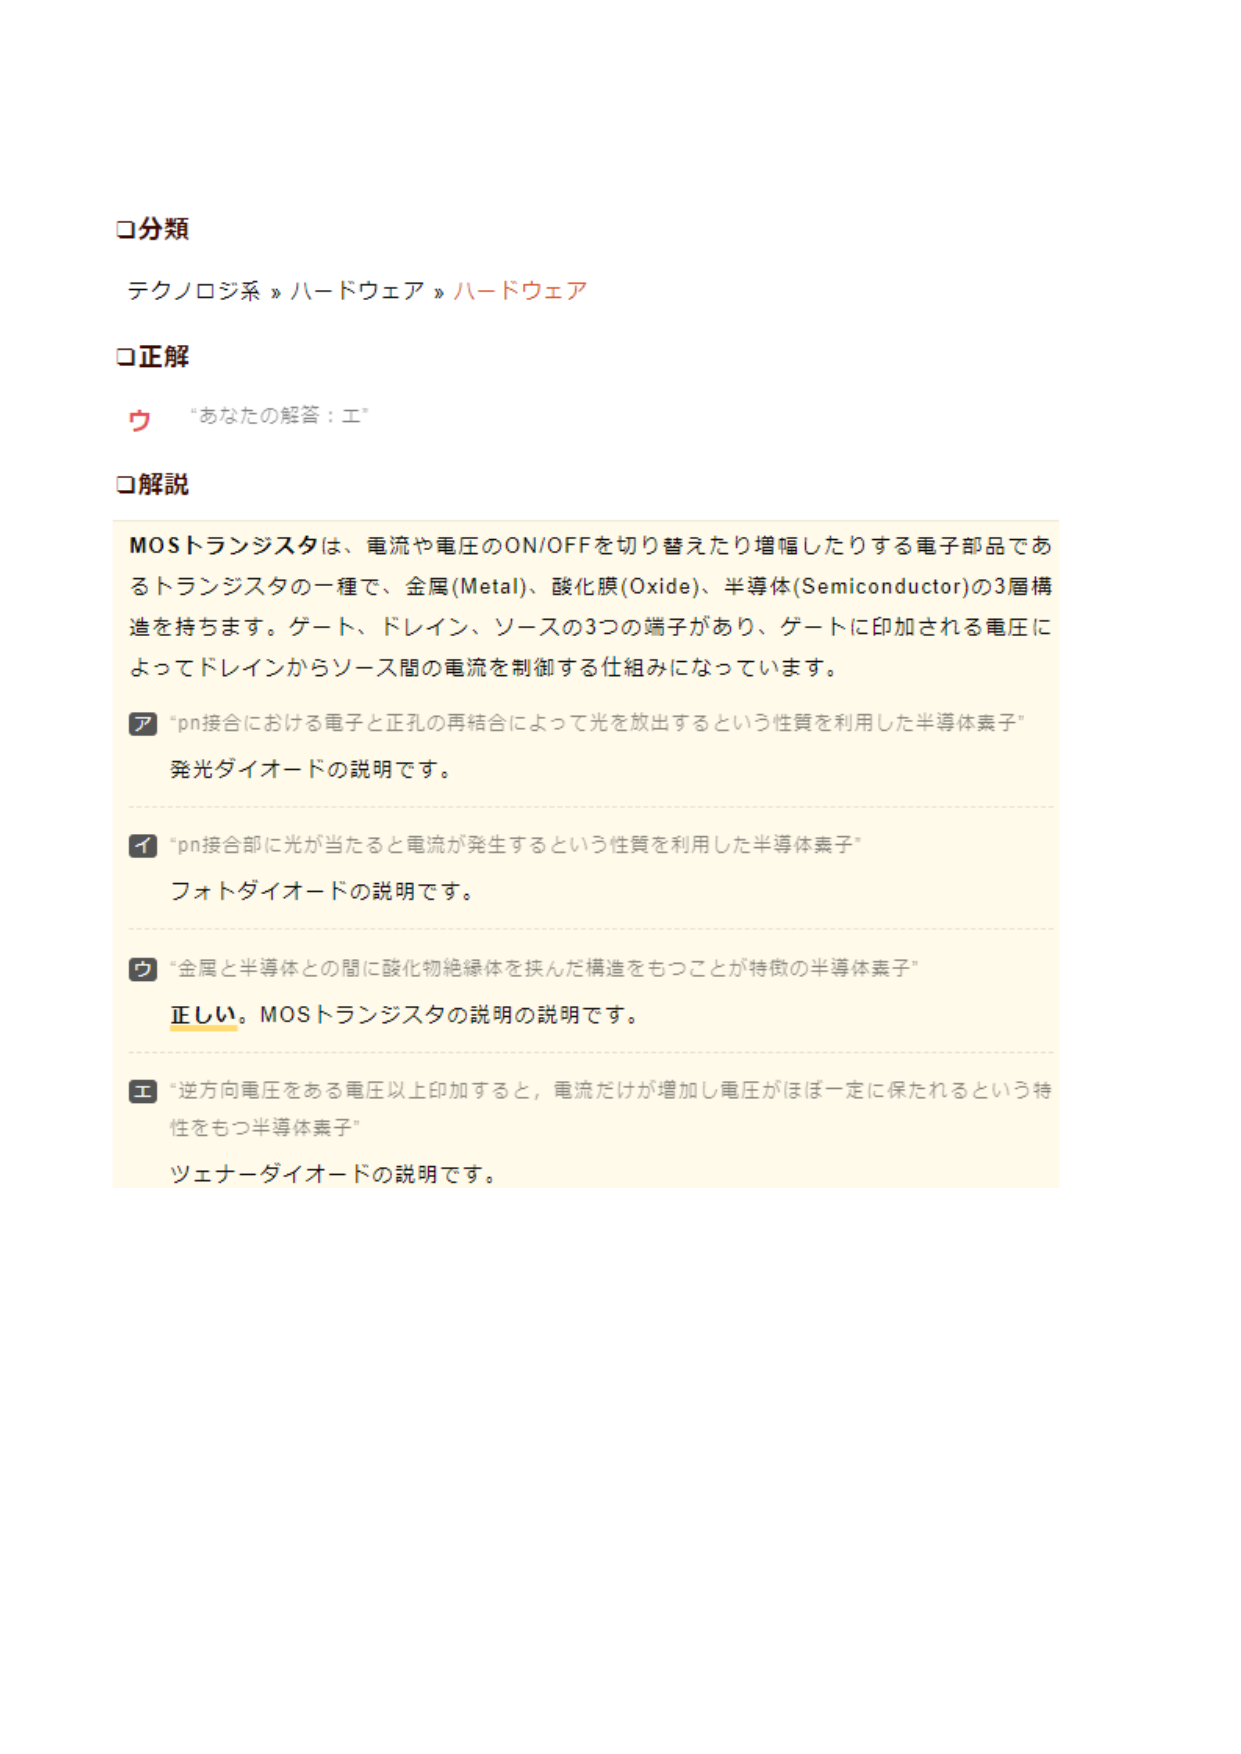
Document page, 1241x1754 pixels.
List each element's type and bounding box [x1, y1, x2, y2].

picture [112, 202, 702, 443]
picture [112, 464, 1060, 1188]
